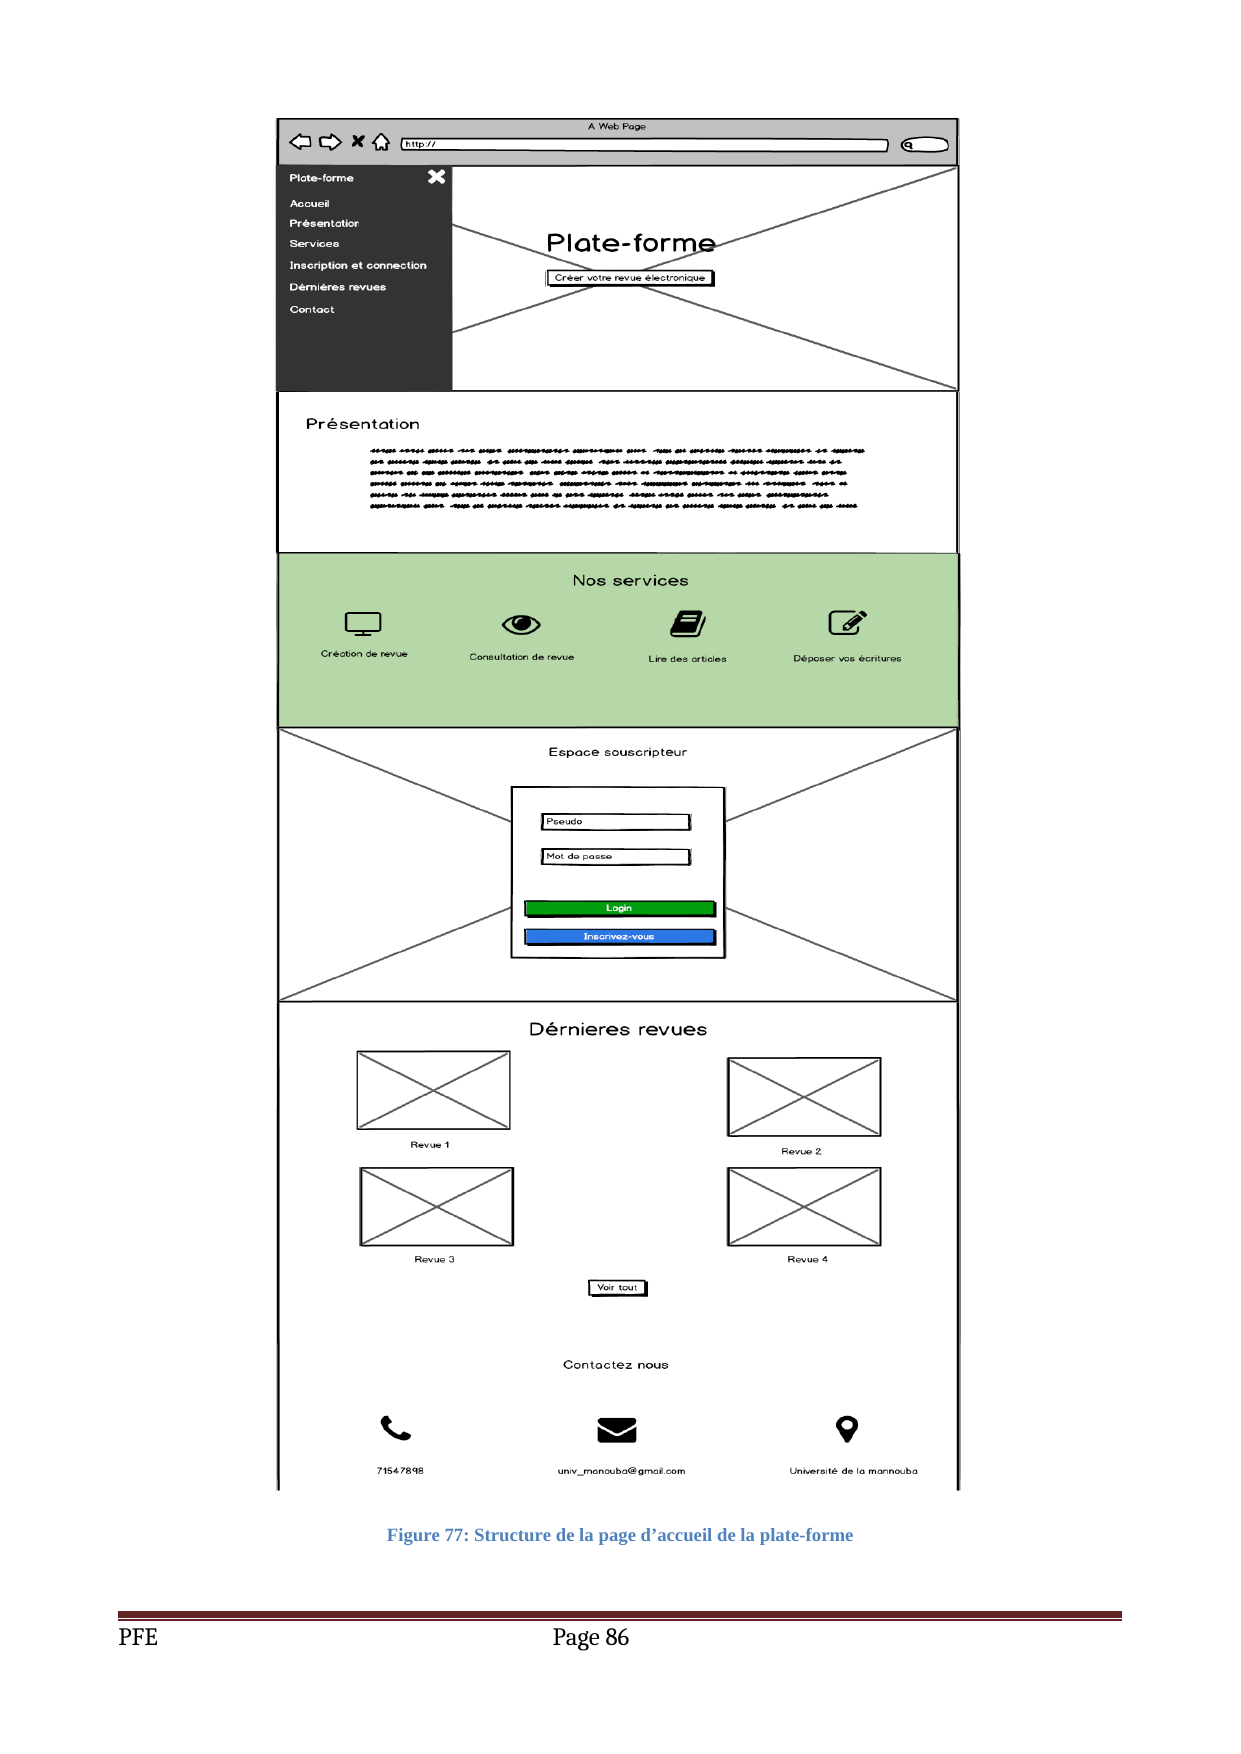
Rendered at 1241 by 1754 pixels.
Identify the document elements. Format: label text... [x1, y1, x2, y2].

picture [271, 118, 970, 1525]
